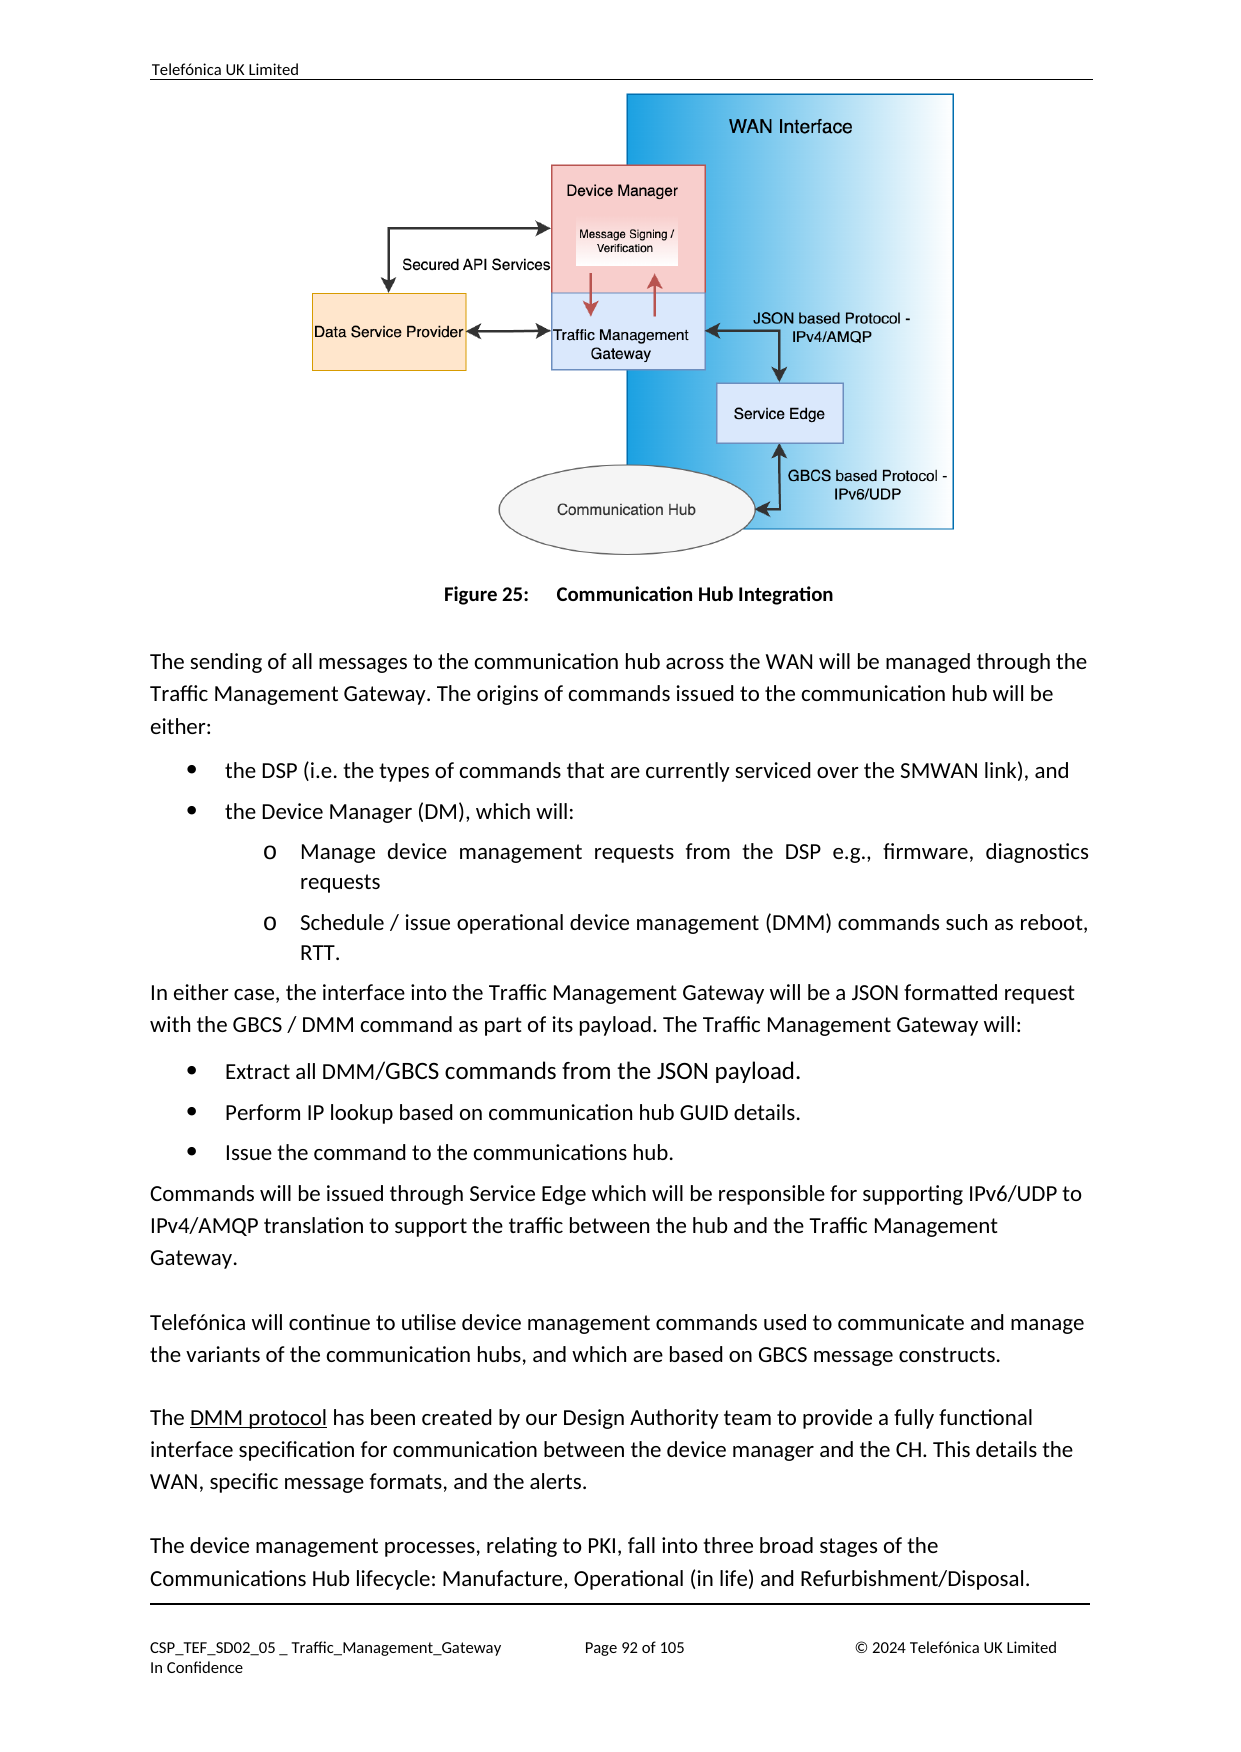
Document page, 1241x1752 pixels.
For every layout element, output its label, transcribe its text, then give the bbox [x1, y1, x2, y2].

text Manage device management requests from the DSP e.g., firmware, diagnostics requests [262, 837, 1090, 895]
text the DSP (i.e. the types of commands that are currently serviced over the SMWAN link), and [187, 756, 1090, 784]
text the Device Manager (DM), which will: [187, 797, 1090, 825]
text The DMM protocol has been created by our Design Authority team to provide a fully functional interface specification for communication between the device manager and the CH. This details the WAN, specific message formats, and the alerts. [150, 1403, 1090, 1495]
text Telefónica will continue to utilise device management commands used to communicate and manage the variants of the communication hubs, and which are based on GBCS message constructs. [150, 1308, 1090, 1368]
text Perform IP lookup based on communication hub GUID details. [187, 1098, 1090, 1126]
text The sending of all messages to the communication hub across the WAN will be managed through the Traffic Management Gateway. The origins of commands issued to the communication hub will be either: [150, 647, 1090, 740]
title Communication Hub Integration [187, 581, 1090, 606]
text Issue the command to the communications hub. [187, 1138, 1090, 1167]
text The device management processes, relating to PKI, fall into three broad stages of the Communications Hub lifecycle: Manufacture, Operational (in life) and Refurbishment/Disposal. [150, 1531, 1090, 1592]
text Commands will be issued through Service Edge which will be responsible for supporting IPv6/UDP to IPv4/AMQP translation to support the traffic between the hub and the Traffic Management Gateway. [150, 1179, 1090, 1271]
text In either case, the interface into the Traffic Management Gateway will be a JSON formatted request with the GBCS / DMM command as part of its payload. The Traffic Management Gateway will: [150, 978, 1090, 1038]
text Extract all DMM/GBCS commands from the JSON payload. [187, 1055, 1090, 1086]
picture [286, 88, 960, 560]
text Schedule / issue operational device management (DMM) commands such as reboot, RTT. [262, 908, 1090, 966]
